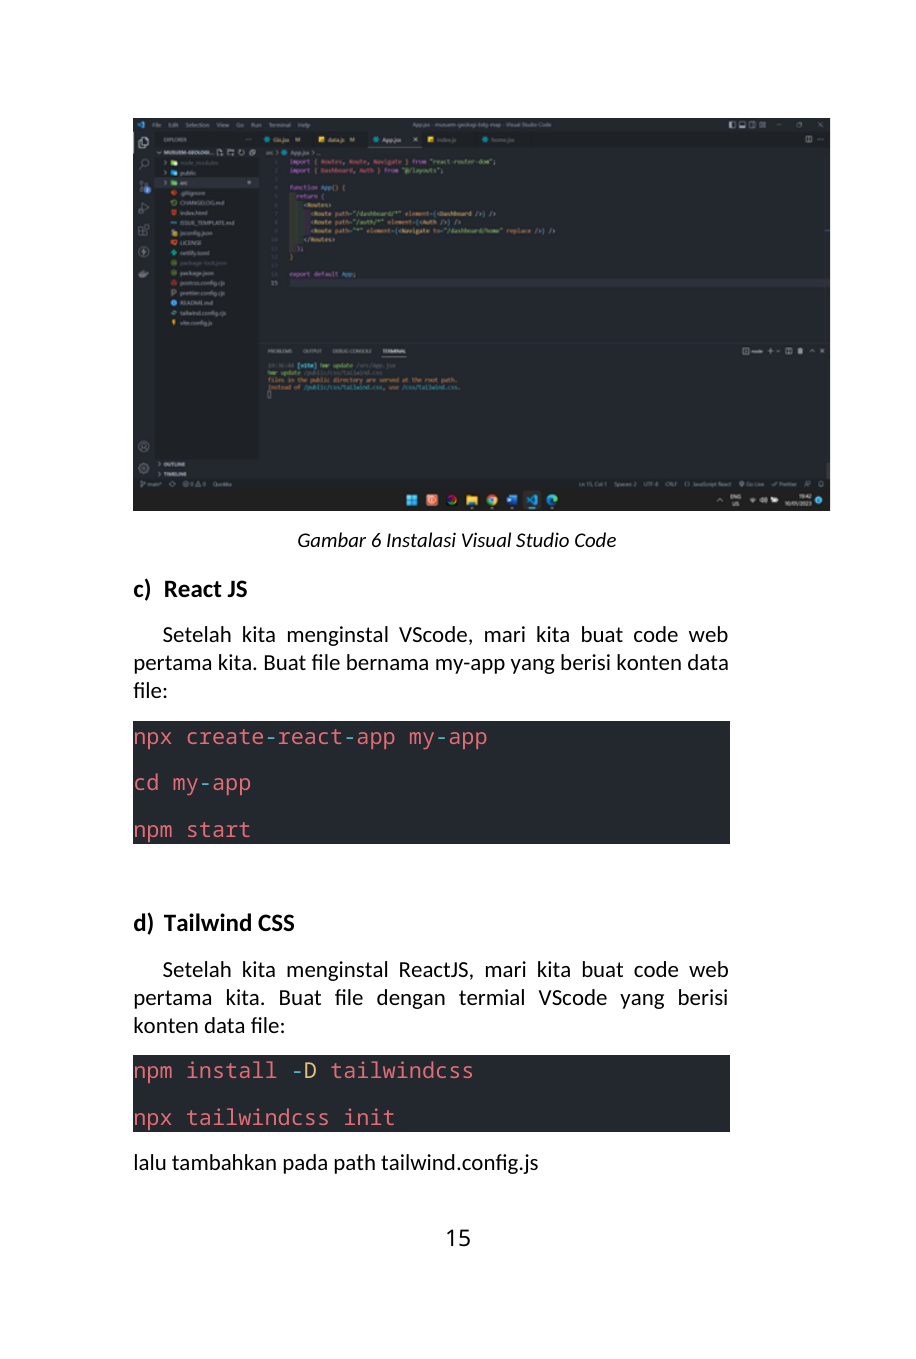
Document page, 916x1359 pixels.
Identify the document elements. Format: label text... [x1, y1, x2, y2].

text lalu tambahkan pada path tailwind.config.js [133, 1148, 730, 1176]
text Gambar 6 Instalasi Visual Studio Code [89, 527, 827, 552]
text npm start [133, 814, 730, 844]
text npx create-react-app my-app [133, 721, 730, 751]
picture [133, 118, 831, 511]
text npm install -D tailwindcss [133, 1055, 730, 1085]
text cd my-app [133, 767, 730, 797]
text npx tailwindcss init [133, 1102, 730, 1132]
text Setelah kita menginstal VScode, mari kita buat code web pertama kita. Buat file bernama my-app yang berisi konten data file: [133, 620, 730, 704]
list Tailwind CSS [133, 907, 730, 938]
list React JS [133, 573, 730, 603]
text Setelah kita menginstal ReactJS, mari kita buat code web pertama kita. Buat file dengan termial VScode yang berisi konten data file: [133, 955, 730, 1039]
